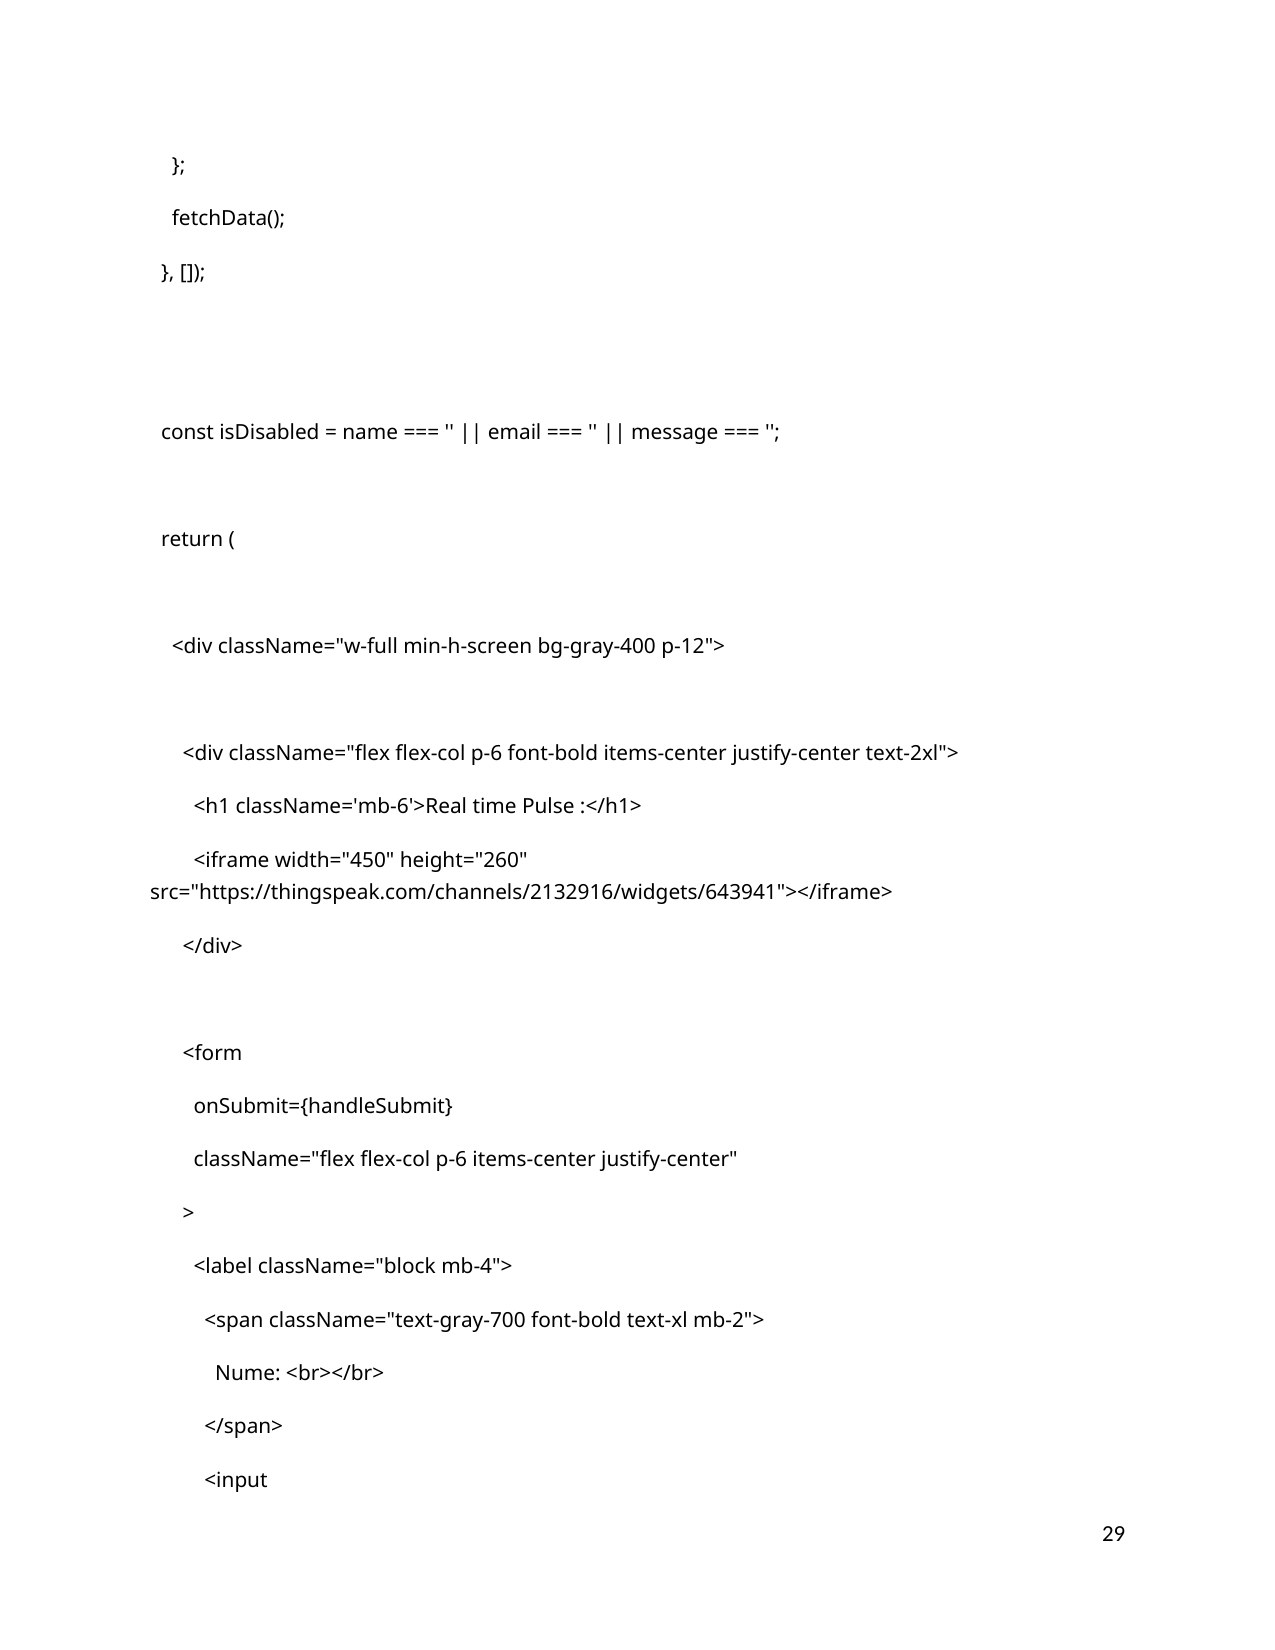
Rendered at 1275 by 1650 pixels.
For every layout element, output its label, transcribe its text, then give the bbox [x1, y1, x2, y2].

text <div className="w-full min-h-screen bg-gray-400 p-12"> [150, 631, 1125, 659]
text fetchData(); [150, 203, 1125, 232]
text className="flex flex-col p-6 items-center justify-center" [150, 1144, 1125, 1173]
text <span className="text-gray-700 font-bold text-xl mb-2"> [150, 1305, 1125, 1333]
text <h1 className='mb-6'>Real time Pulse :</h1> [150, 791, 1125, 820]
text </div> [150, 931, 1125, 959]
text <form [150, 1038, 1125, 1066]
text </span> [150, 1412, 1125, 1440]
text }; [150, 150, 1125, 178]
text <div className="flex flex-col p-6 font-bold items-center justify-center text-2xl"> [150, 738, 1125, 766]
text > [150, 1198, 1125, 1226]
text Nume: <br></br> [150, 1358, 1125, 1387]
text onSubmit={handleSubmit} [150, 1091, 1125, 1119]
text <label className="block mb-4"> [150, 1251, 1125, 1280]
text <iframe width="450" height="260" src="https://thingspeak.com/channels/2132916/widgets/643941"></iframe> [150, 845, 1125, 906]
text const isDisabled = name === '' || email === '' || message === ''; [150, 417, 1125, 446]
text return ( [150, 524, 1125, 552]
text }, []); [150, 257, 1125, 285]
text <input [150, 1465, 1125, 1493]
